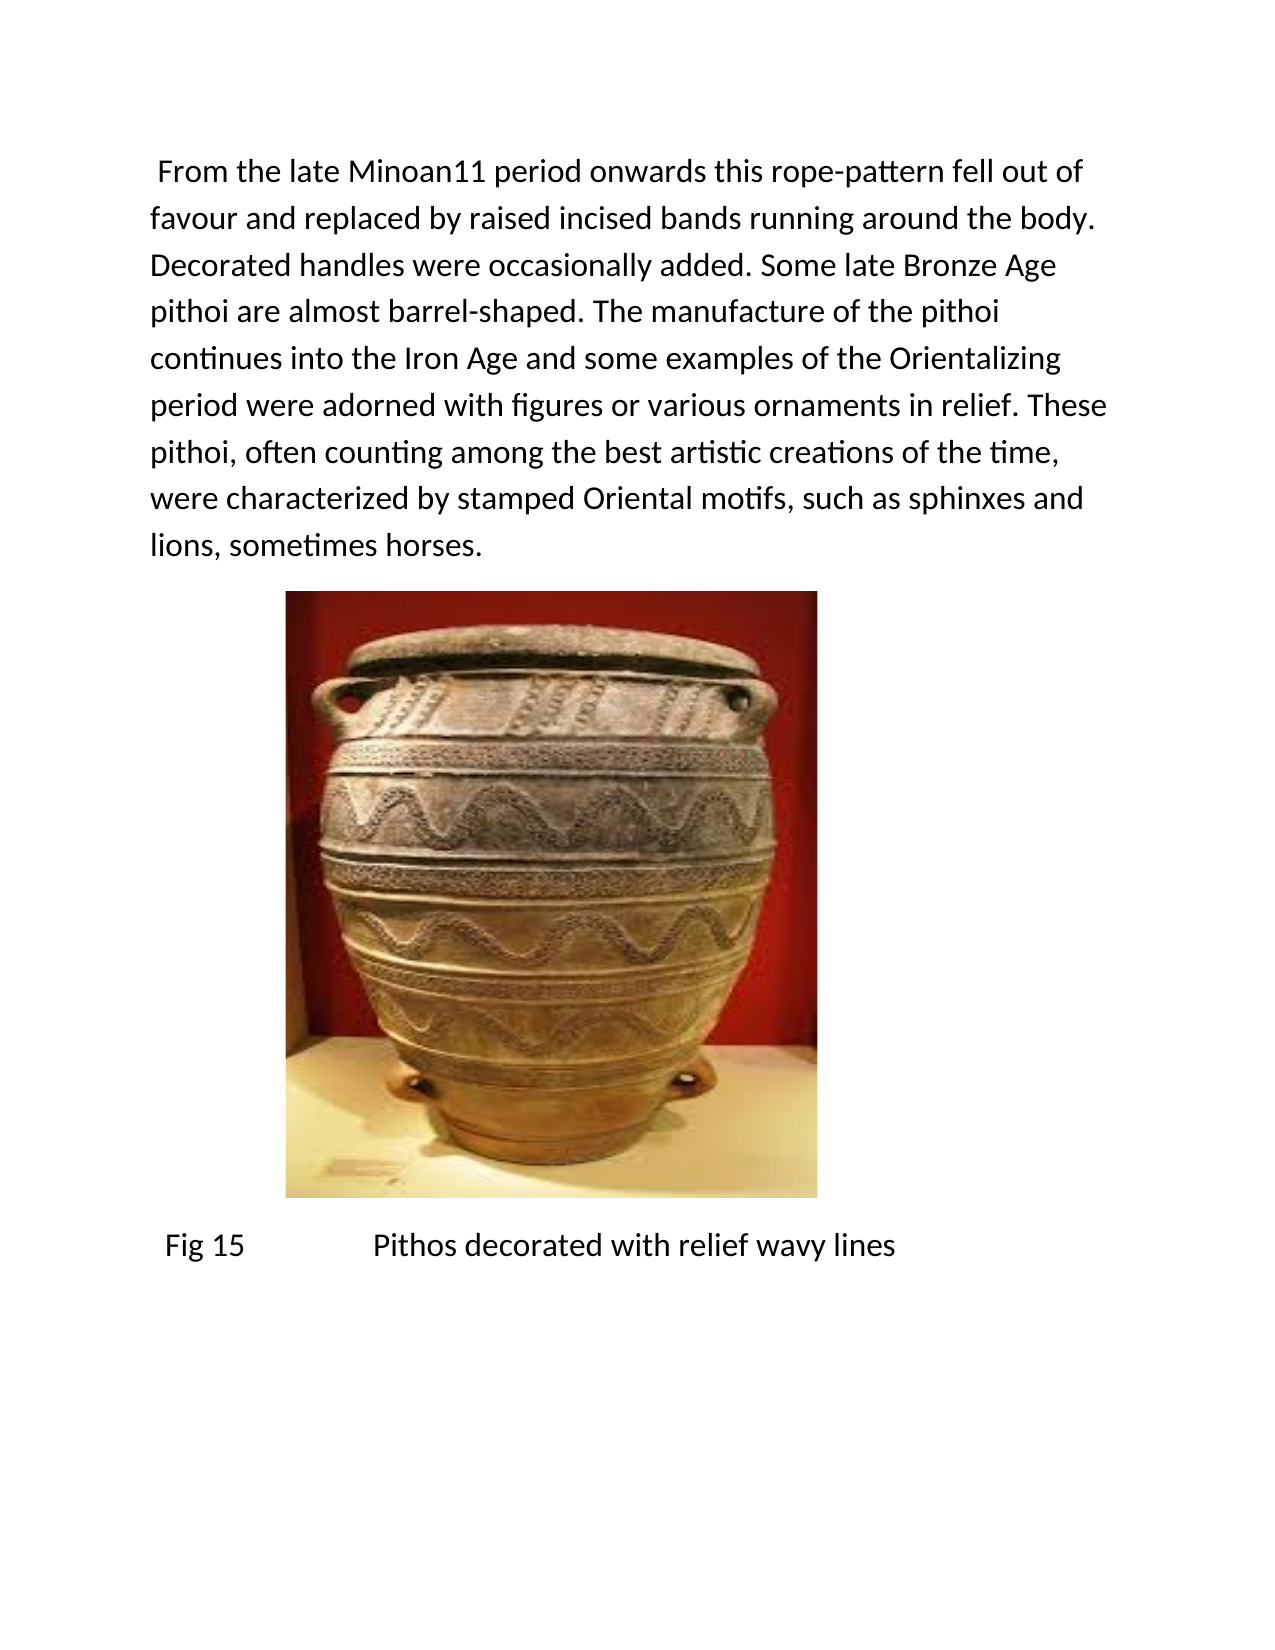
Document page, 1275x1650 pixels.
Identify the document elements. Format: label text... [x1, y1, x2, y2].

picture [285, 591, 818, 1198]
text Fig 15 Pithos decorated with relief wavy lines [150, 1224, 1125, 1265]
text From the late Minoan11 period onwards this rope-pattern fell out of favour and replaced by raised incised bands running around the body. Decorated handles were occasionally added. Some late Bronze Age pithoi are almost barrel-shaped. The manufacture of the pithoi continues into the Iron Age and some examples of the Orientalizing period were adorned with figures or various ornaments in relief. These pithoi, often counting among the best artistic creations of the time, were characterized by stamped Oriental motifs, such as sphinxes and lions, sometimes horses. [150, 150, 1125, 565]
